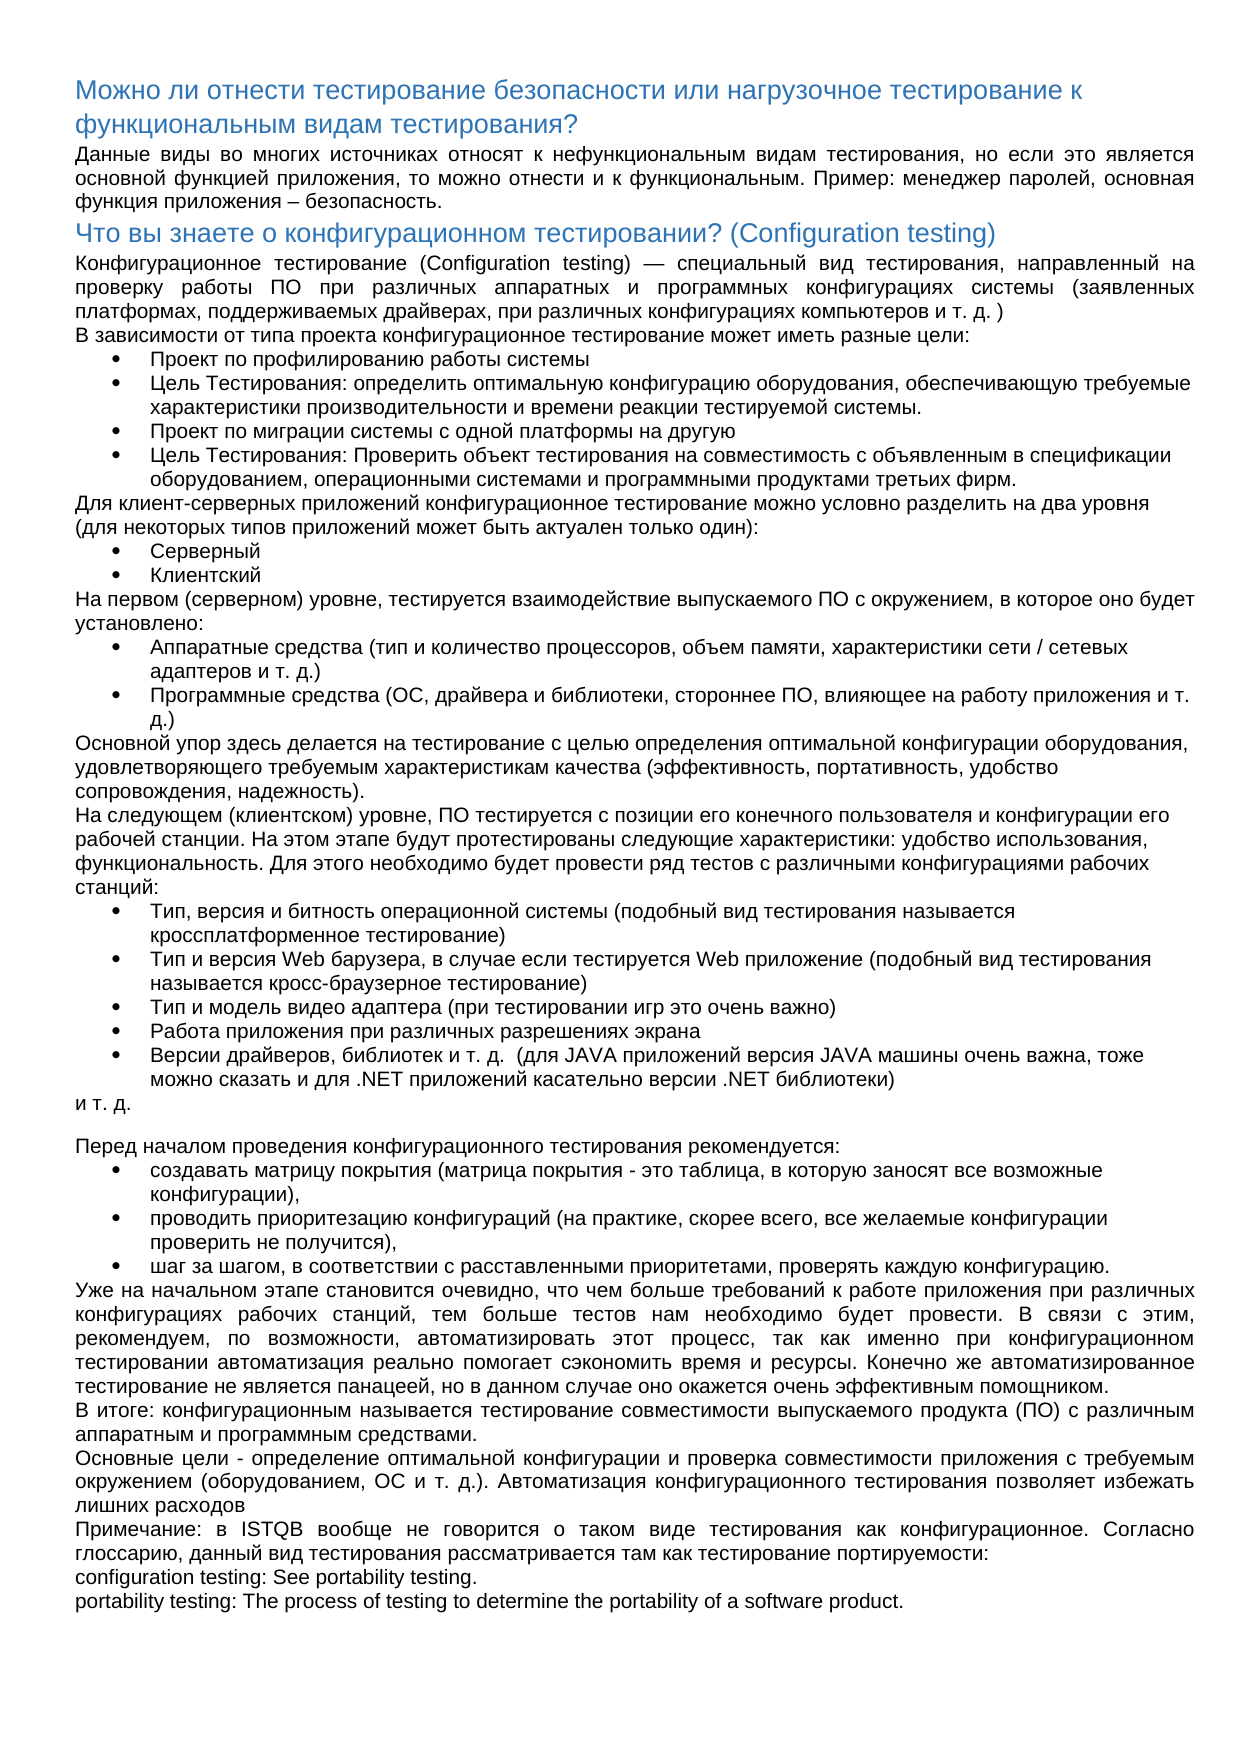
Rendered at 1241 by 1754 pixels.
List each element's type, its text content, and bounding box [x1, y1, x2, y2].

text Конфигурационное тестирование (Configuration testing) — специальный вид тестирования, направленный на проверку работы ПО при различных аппаратных и программных конфигурациях системы (заявленных платформах, поддерживаемых драйверах, при различных конфигурациях компьютеров и т. д. ) [75, 251, 1196, 323]
text Уже на начальном этапе становится очевидно, что чем больше требований к работе приложения при различных конфигурациях рабочих станций, тем больше тестов нам необходимо будет провести. В связи с этим, рекомендуем, по возможности, автоматизировать этот процесс, так как именно при конфигурационном тестировании автоматизация реально помогает сэкономить время и ресурсы. Конечно же автоматизированное тестирование не является панацеей, но в данном случае оно окажется очень эффективным помощником. [75, 1278, 1196, 1397]
list Цель Тестирования: определить оптимальную конфигурацию оборудования, обеспечивающую требуемые характеристики производительности и времени реакции тестируемой системы. [112, 371, 1196, 419]
text На первом (серверном) уровне, тестируется взаимодействие выпускаемого ПО с окружением, в которое оно будет установлено: [75, 587, 1196, 635]
list Цель Тестирования: Проверить объект тестирования на совместимость с объявленным в спецификации оборудованием, операционными системами и программными продуктами третьих фирм. [112, 443, 1196, 491]
subtitle Что вы знаете о конфигурационном тестировании? (Configuration testing) [75, 217, 1196, 249]
list Тип и версия Web барузера, в случае если тестируется Web приложение (подобный вид тестирования называется кросс-браузерное тестирование) [112, 947, 1196, 995]
list Работа приложения при различных разрешениях экрана [112, 1019, 1196, 1043]
text Основной упор здесь делается на тестирование с целью определения оптимальной конфигурации оборудования, удовлетворяющего требуемым характеристикам качества (эффективность, портативность, удобство сопровождения, надежность). [75, 731, 1196, 803]
list создавать матрицу покрытия (матрица покрытия - это таблица, в которую заносят все возможные конфигурации), [112, 1157, 1196, 1206]
list Проект по миграции системы с одной платформы на другую [112, 419, 1196, 443]
subtitle Можно ли отнести тестирование безопасности или нагрузочное тестирование к функциональным видам тестирования? [75, 74, 1196, 139]
list Серверный [112, 539, 1196, 563]
list шаг за шагом, в соответствии с расставленными приоритетами, проверять каждую конфигурацию. [112, 1253, 1196, 1278]
list Тип, версия и битность операционной системы (подобный вид тестирования называется кроссплатформенное тестирование) [112, 899, 1196, 947]
list Клиентский [112, 563, 1196, 587]
text В зависимости от типа проекта конфигурационное тестирование может иметь разные цели: [75, 323, 1196, 347]
list Аппаратные средства (тип и количество процессоров, объем памяти, характеристики сети / сетевых адаптеров и т. д.) [112, 635, 1196, 683]
list Версии драйверов, библиотек и т. д. (для JAVA приложений версия JAVA машины очень важна, тоже можно сказать и для .NET приложений касательно версии .NET библиотеки) [112, 1043, 1196, 1091]
text Для клиент-серверных приложений конфигурационное тестирование можно условно разделить на два уровня (для некоторых типов приложений может быть актуален только один): [75, 491, 1196, 539]
text Перед началом проведения конфигурационного тестирования рекомендуется: [75, 1133, 1196, 1157]
list Проект по профилированию работы системы [112, 347, 1196, 371]
text portability testing: The process of testing to determine the portability of a software product. [75, 1589, 1196, 1613]
list Тип и модель видео адаптера (при тестировании игр это очень важно) [112, 995, 1196, 1019]
text Основные цели - определение оптимальной конфигурации и проверка совместимости приложения с требуемым окружением (оборудованием, ОС и т. д.). Автоматизация конфигурационного тестирования позволяет избежать лишних расходов [75, 1445, 1196, 1517]
text Данные виды во многих источниках относят к нефункциональным видам тестирования, но если это является основной функцией приложения, то можно отнести и к функциональным. Пример: менеджер паролей, основная функция приложения – безопасность. [75, 141, 1196, 213]
text configuration testing: See portability testing. [75, 1565, 1196, 1589]
text В итоге: конфигурационным называется тестирование совместимости выпускаемого продукта (ПО) с различным аппаратным и программным средствами. [75, 1397, 1196, 1445]
text Примечание: в ISTQB вообще не говорится о таком виде тестирования как конфигурационное. Согласно глоссарию, данный вид тестирования рассматривается там как тестирование портируемости: [75, 1517, 1196, 1565]
text На следующем (клиентском) уровне, ПО тестируется с позиции его конечного пользователя и конфигурации его рабочей станции. На этом этапе будут протестированы следующие характеристики: удобство использования, функциональность. Для этого необходимо будет провести ряд тестов с различными конфигурациями рабочих станций: [75, 803, 1196, 899]
list проводить приоритезацию конфигураций (на практике, скорее всего, все желаемые конфигурации проверить не получится), [112, 1206, 1196, 1253]
list Программные средства (ОС, драйвера и библиотеки, стороннее ПО, влияющее на работу приложения и т. д.) [112, 683, 1196, 731]
text и т. д. [75, 1091, 1196, 1115]
